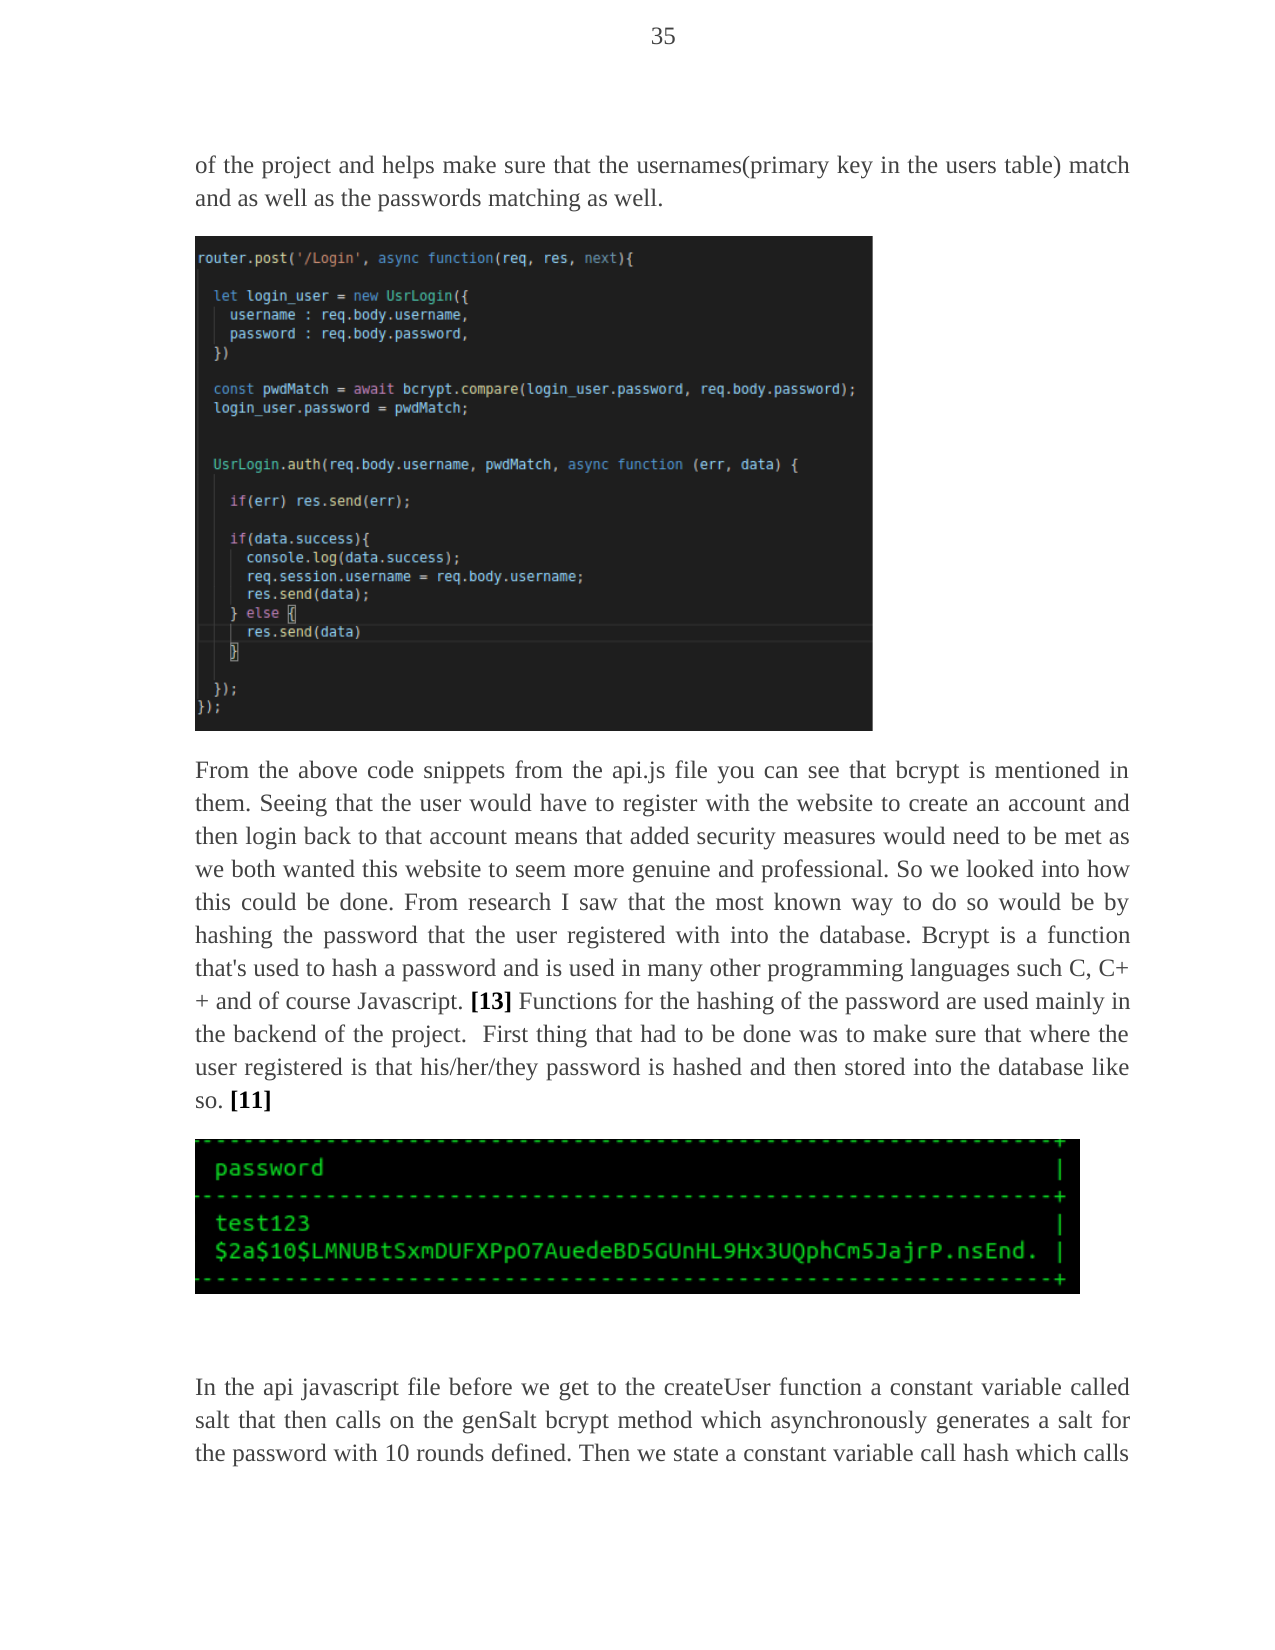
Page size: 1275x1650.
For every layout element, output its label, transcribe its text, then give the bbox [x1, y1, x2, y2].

picture [195, 1139, 1080, 1294]
text From the above code snippets from the api.js file you can see that bcrypt is mentioned in them. Seeing that the user would have to register with the website to create an account and then login back to that account means that added security measures would need to be met as we both wanted this website to seem more genuine and professional. So we looked into how this could be done. From research I saw that the most known way to do so would be by hashing the password that the user registered with into the database. Bcrypt is a function that's used to hash a password and is used in many other programming languages such C, C++ and of course Javascript. [13] Functions for the hashing of the password are used mainly in the backend of the project. First thing that had to be done was to make sure that where the user registered is that his/her/they password is hashed and then stored into the database like so. [11] [195, 755, 1131, 1114]
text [195, 150, 1131, 212]
picture [195, 236, 873, 731]
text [195, 1372, 1131, 1467]
